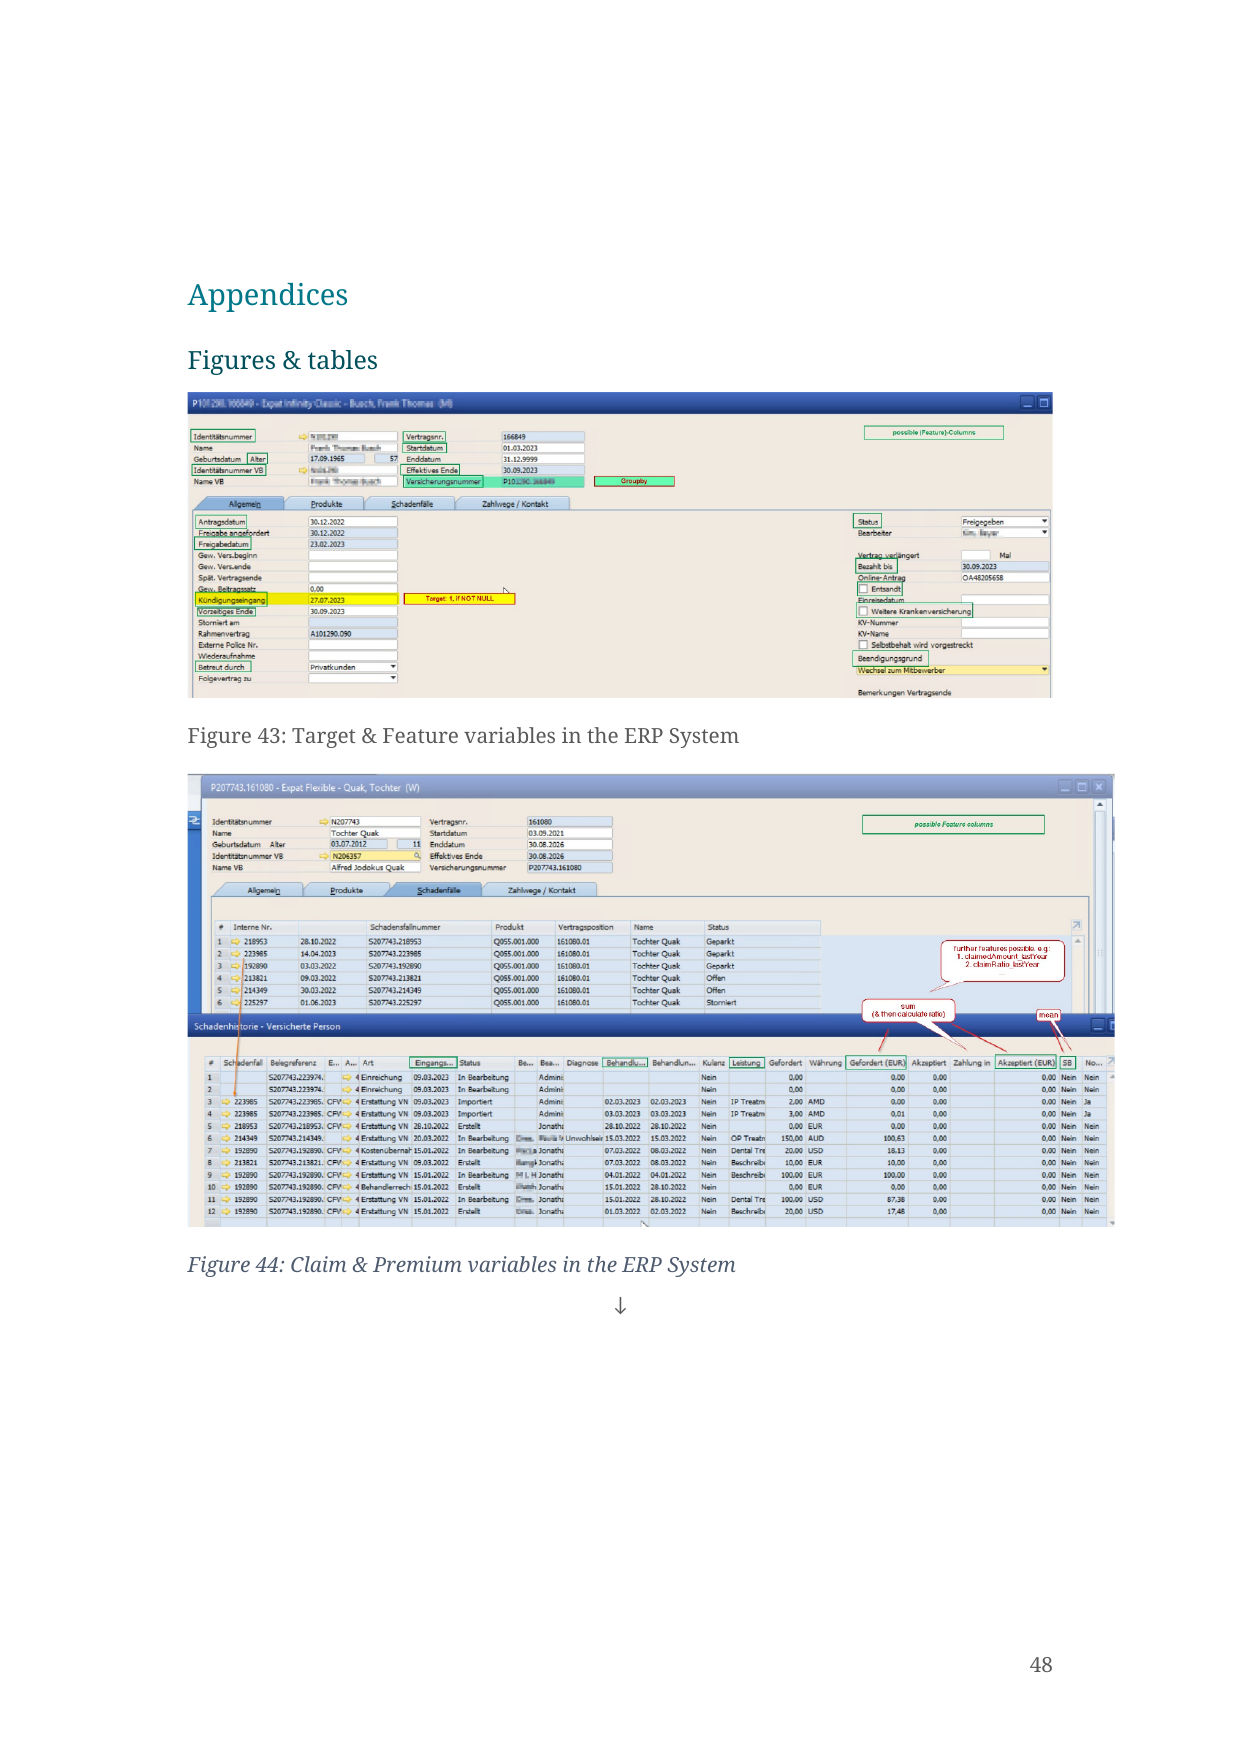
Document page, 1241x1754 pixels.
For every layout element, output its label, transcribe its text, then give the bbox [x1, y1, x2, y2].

picture [187, 392, 1053, 698]
text Figure 44: Claim & Premium variables in the ERP System [187, 1251, 1053, 1279]
subtitle Appendices [187, 274, 1053, 313]
subtitle Figures & tables [187, 342, 1053, 376]
text ↓ [187, 1292, 1053, 1317]
list Figure 43: Target & Feature variables in the ERP System [187, 721, 1053, 750]
picture [187, 773, 1115, 1227]
